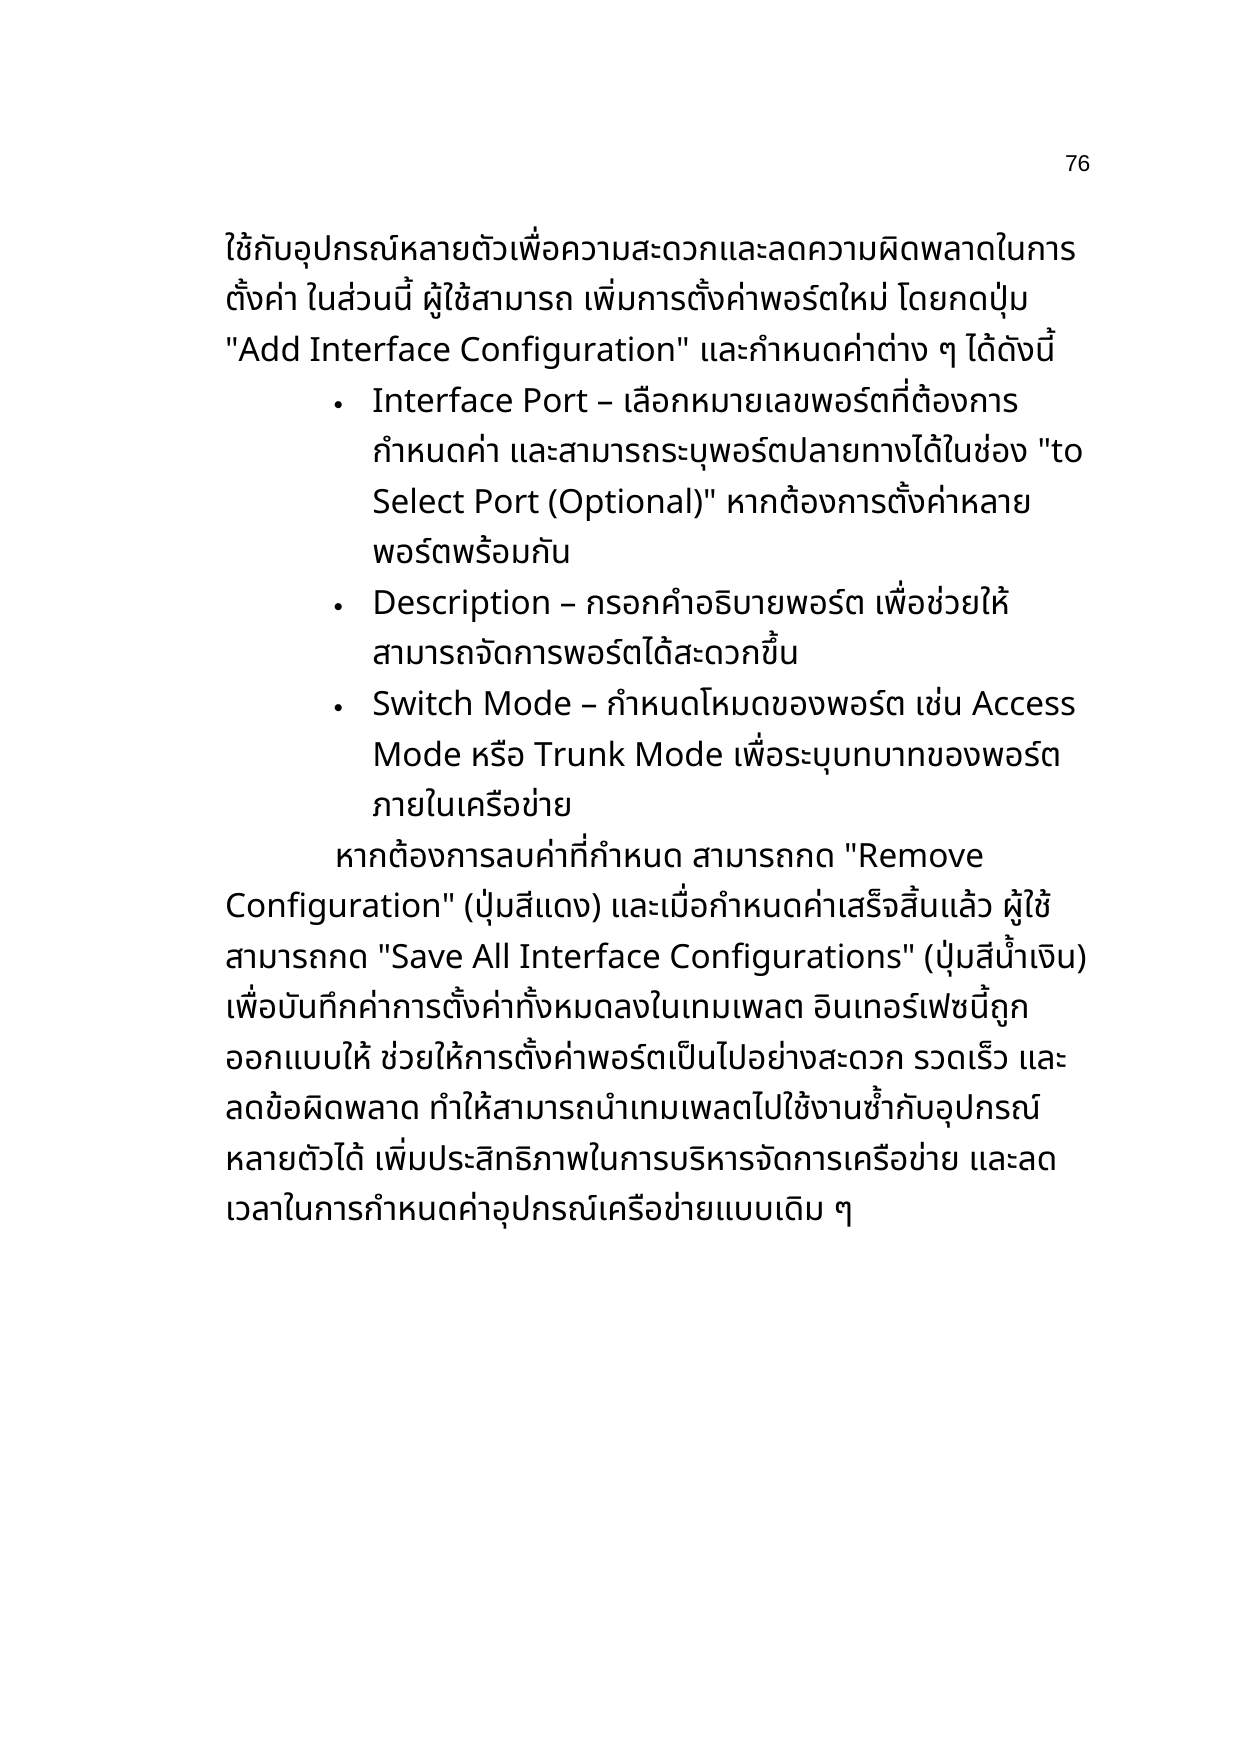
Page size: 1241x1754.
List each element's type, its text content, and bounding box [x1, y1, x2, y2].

list Switch Mode – กำหนดโหมดของพอร์ต เช่น Access Mode หรือ Trunk Mode เพื่อระบุบทบาทของพอร์ตภายในเครือข่าย [334, 680, 1090, 831]
list Description – กรอกคำอธิบายพอร์ต เพื่อช่วยให้สามารถจัดการพอร์ตได้สะดวกขึ้น [334, 579, 1090, 680]
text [225, 225, 1090, 376]
list Interface Port – เลือกหมายเลขพอร์ตที่ต้องการกำหนดค่า และสามารถระบุพอร์ตปลายทางได้ในช่อง "to Select Port (Optional)" หากต้องการตั้งค่าหลายพอร์ตพร้อมกัน [334, 376, 1090, 579]
text หากต้องการลบค่าที่กำหนด สามารถกด "Remove Configuration" (ปุ่มสีแดง) และเมื่อกำหนดค่าเสร็จสิ้นแล้ว ผู้ใช้สามารถกด "Save All Interface Configurations" (ปุ่มสีน้ำเงิน) เพื่อบันทึกค่าการตั้งค่าทั้งหมดลงในเทมเพลต อินเทอร์เฟซนี้ถูกออกแบบให้ ช่วยให้การตั้งค่าพอร์ตเป็นไปอย่างสะดวก รวดเร็ว และลดข้อผิดพลาด ทำให้สามารถนำเทมเพลตไปใช้งานซ้ำกับอุปกรณ์หลายตัวได้ เพิ่มประสิทธิภาพในการบริหารจัดการเครือข่าย และลดเวลาในการกำหนดค่าอุปกรณ์เครือข่ายแบบเดิม ๆ [225, 831, 1090, 1235]
